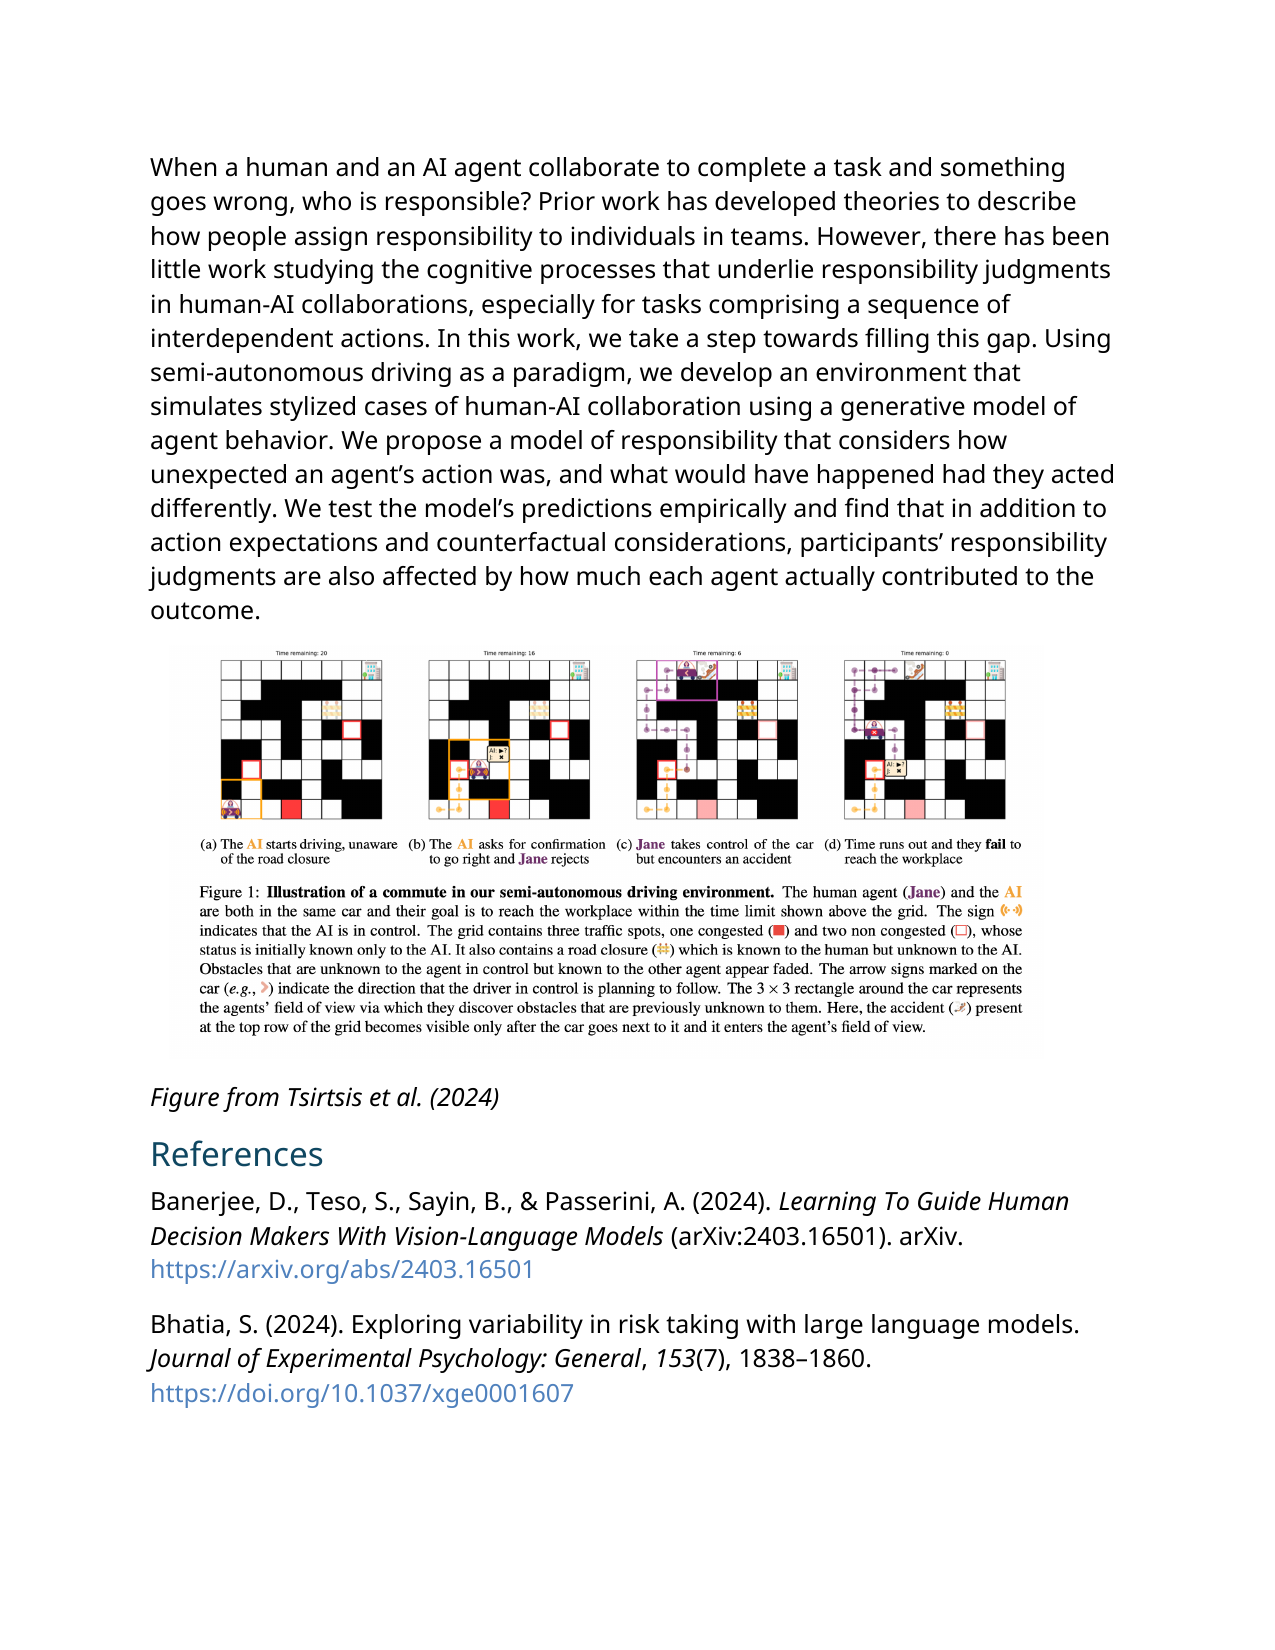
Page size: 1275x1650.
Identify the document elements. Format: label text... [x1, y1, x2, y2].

picture [168, 645, 1044, 1059]
subtitle References [150, 1130, 1125, 1176]
text Banerjee, D., Teso, S., Sayin, B., & Passerini, A. (2024). Learning To Guide Human Decision Makers With Vision-Language Models (arXiv:2403.16501). arXiv. https://arxiv.org/abs/2403.16501 [150, 1184, 1125, 1286]
text Figure from Tsirtsis et al. (2024) [150, 1079, 1125, 1114]
text When a human and an AI agent collaborate to complete a task and something goes wrong, who is responsible? Prior work has developed theories to describe how people assign responsibility to individuals in teams. However, there has been little work studying the cognitive processes that underlie responsibility judgments in human-AI collaborations, especially for tasks comprising a sequence of interdependent actions. In this work, we take a step towards filling this gap. Using semi-autonomous driving as a paradigm, we develop an environment that simulates stylized cases of human-AI collaboration using a generative model of agent behavior. We propose a model of responsibility that considers how unexpected an agent’s action was, and what would have happened had they acted differently. We test the model’s predictions empirically and find that in addition to action expectations and counterfactual considerations, participants’ responsibility judgments are also affected by how much each agent actually contributed to the outcome. [150, 150, 1125, 627]
text Bhatia, S. (2024). Exploring variability in risk taking with large language models. Journal of Experimental Psychology: General, 153(7), 1838–1860. https://doi.org/10.1037/xge0001607 [150, 1307, 1125, 1409]
